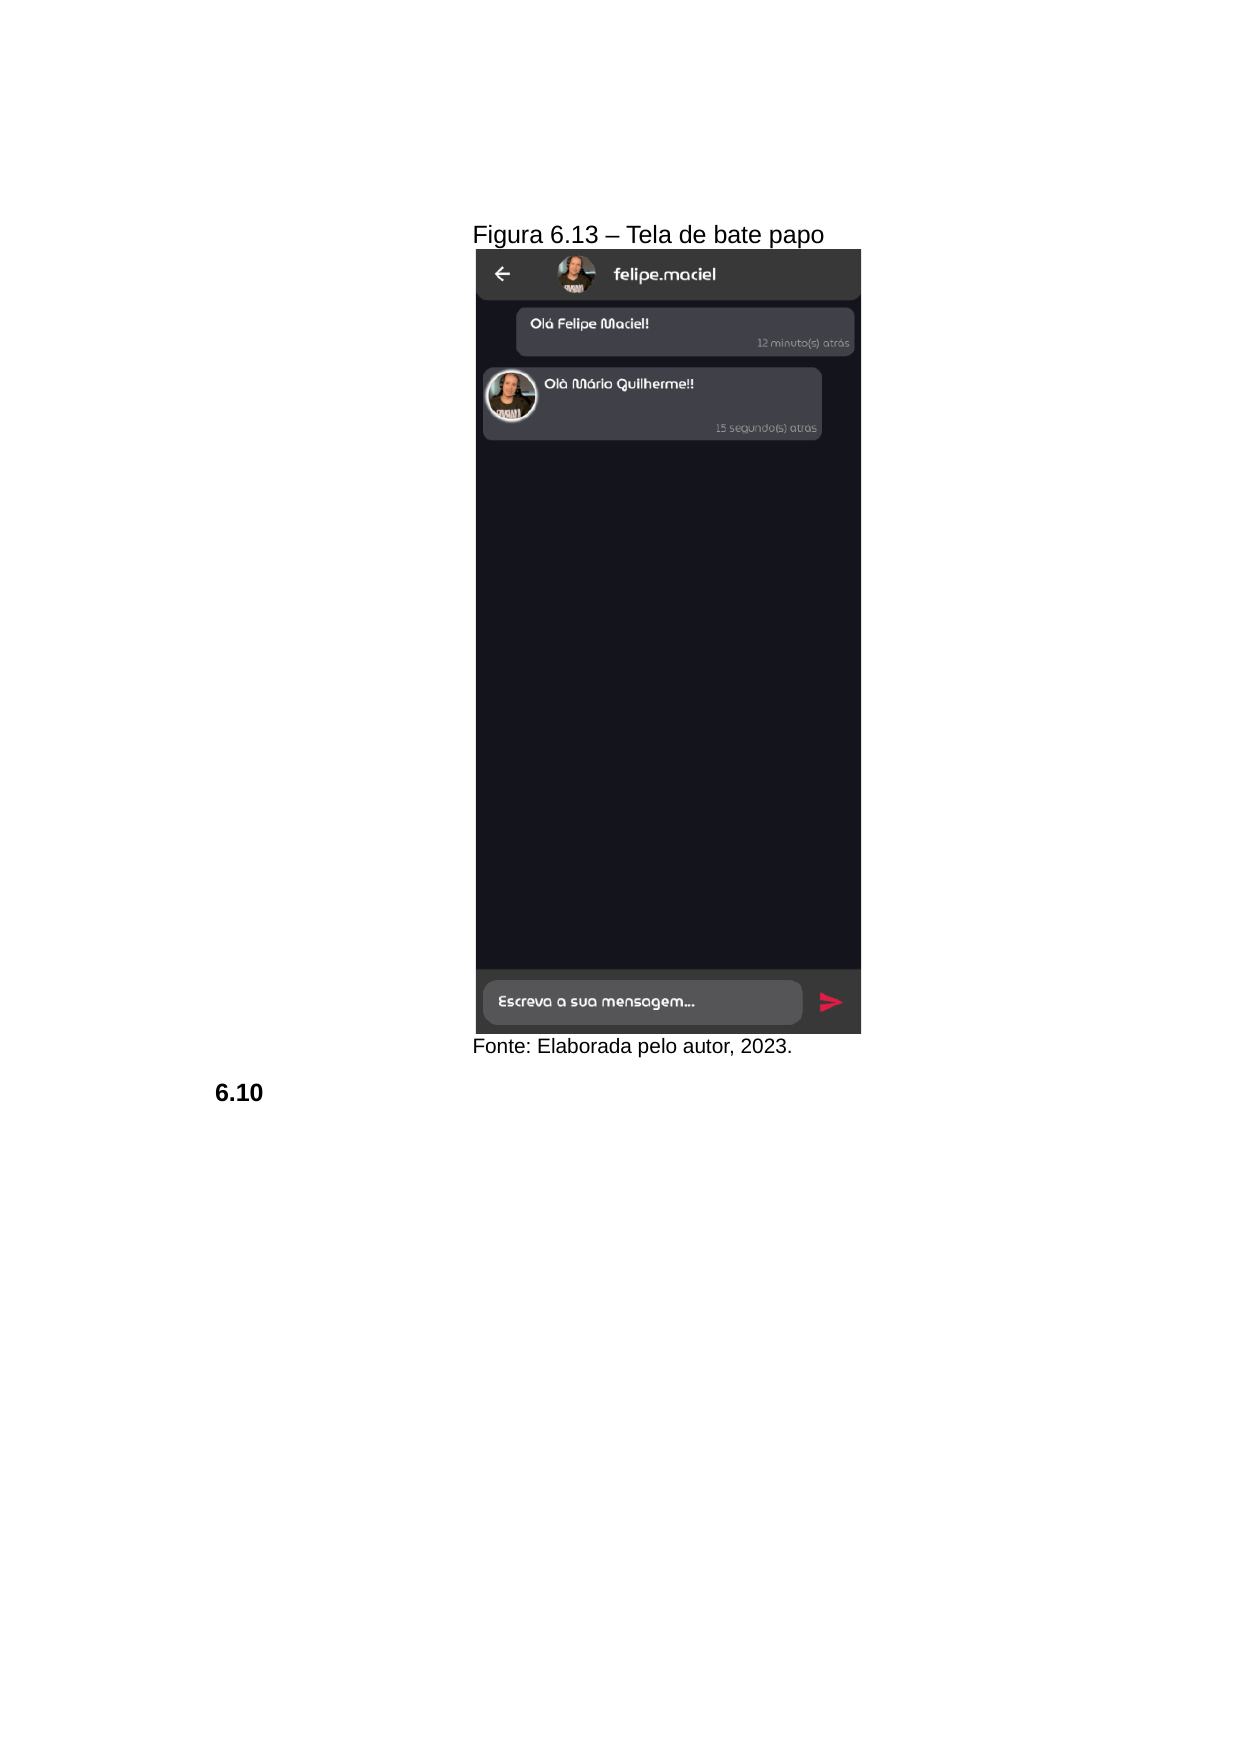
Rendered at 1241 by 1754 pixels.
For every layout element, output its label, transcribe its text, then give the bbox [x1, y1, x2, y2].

text Fonte: Elaborada pelo autor, 2023. [472, 1034, 1122, 1058]
text Figura 6.13 – Tela de bate papo [472, 220, 1122, 249]
picture [475, 249, 862, 1034]
